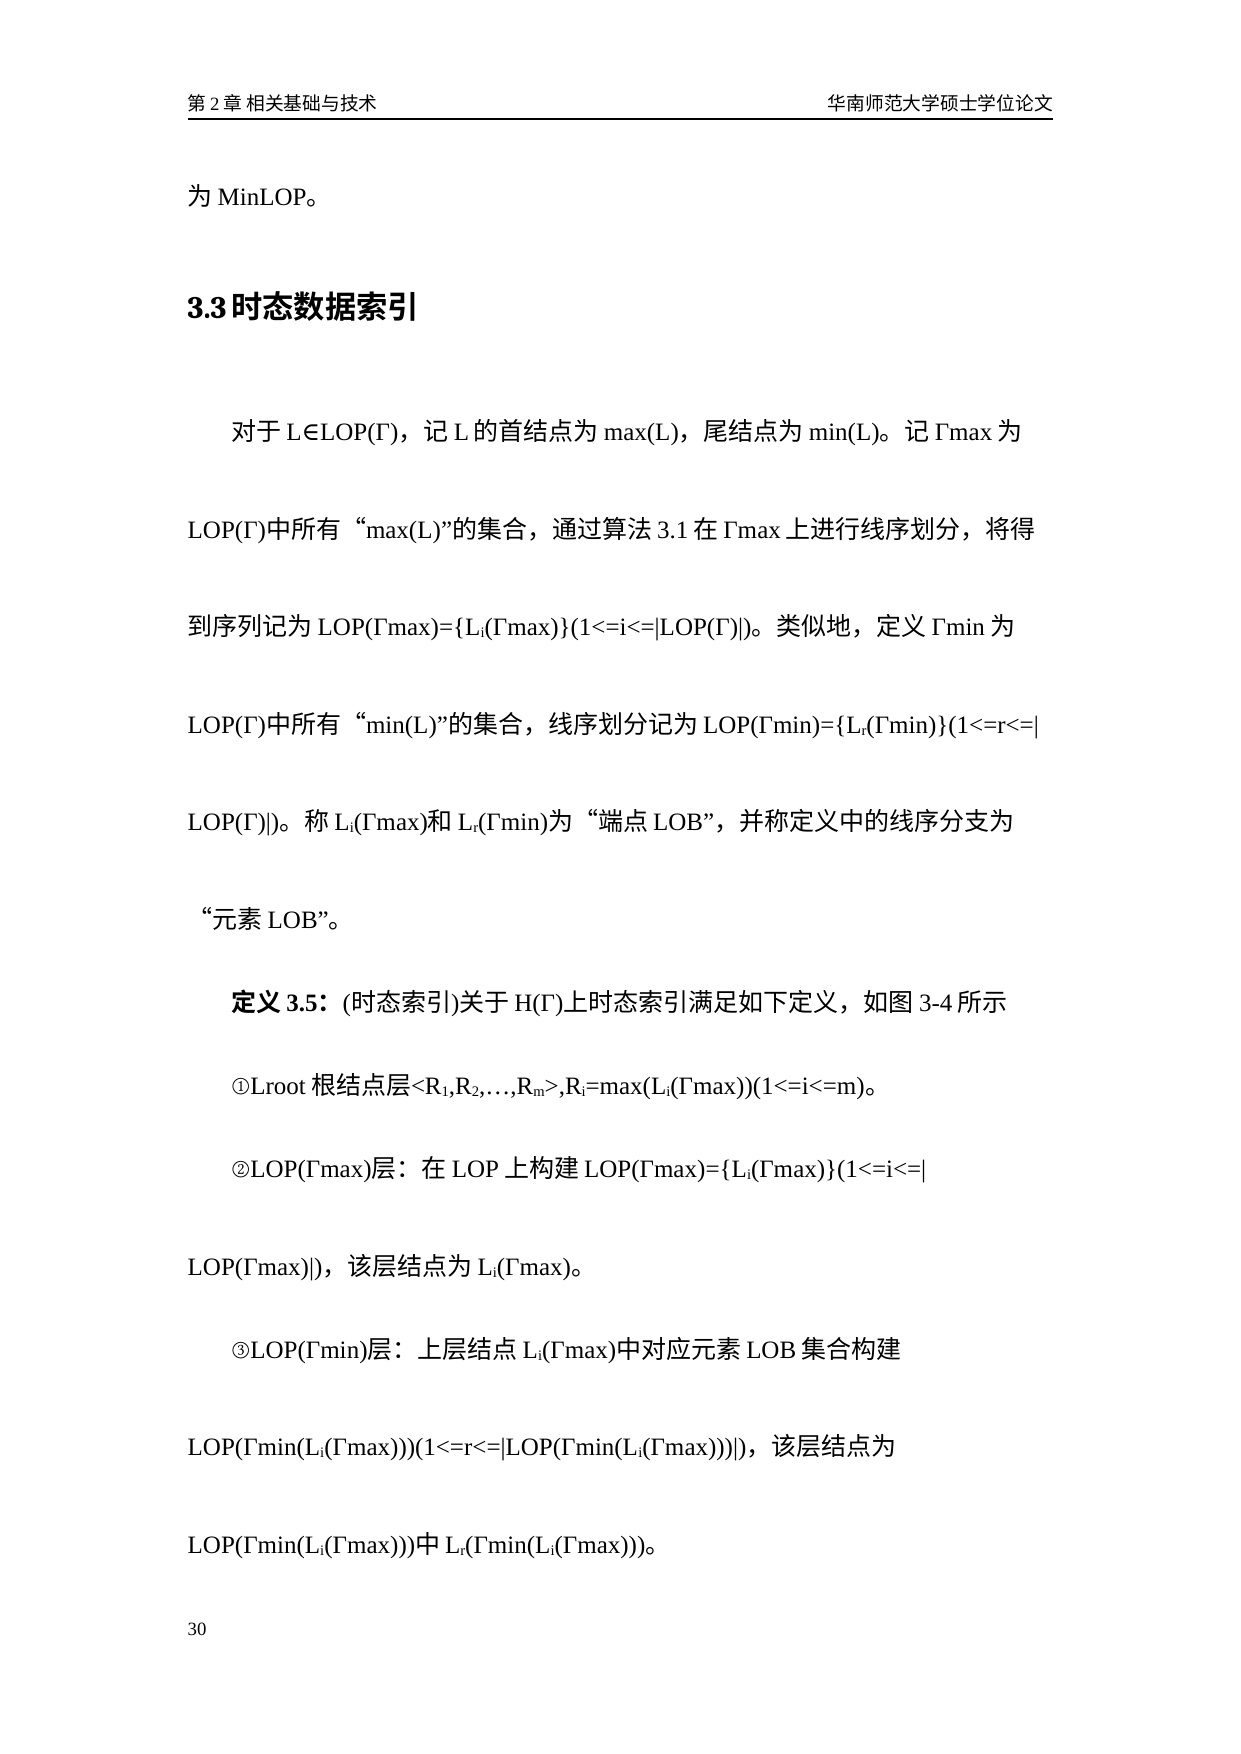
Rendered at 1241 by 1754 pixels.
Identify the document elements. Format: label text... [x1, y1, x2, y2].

text ①Lroot根结点层<R1,R2,…,Rm>,Ri=max(Li(Γmax))(1<=i<=m)。 [187, 1051, 1053, 1116]
text ③LOP(Γmin)层：上层结点Li(Γmax)中对应元素LOB集合构建LOP(Γmin(Li(Γmax)))(1<=r<=|LOP(Γmin(Li(Γmax)))|)，该层结点为LOP(Γmin(Li(Γmax)))中Lr(Γmin(Li(Γmax)))。 [187, 1315, 1053, 1575]
text ②LOP(Γmax)层：在LOP上构建LOP(Γmax)={Li(Γmax)}(1<=i<=|LOP(Γmax)|)，该层结点为Li(Γmax)。 [187, 1134, 1053, 1297]
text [187, 162, 1053, 227]
subtitle 时态数据索引 [187, 272, 1053, 337]
text 对于L∈LOP(Γ)，记L的首结点为max(L)，尾结点为min(L)。记Γmax为LOP(Γ)中所有“max(L)”的集合，通过算法3.1在Γmax上进行线序划分，将得到序列记为LOP(Γmax)={Li(Γmax)}(1<=i<=|LOP(Γ)|)。类似地，定义Γmin为LOP(Γ)中所有“min(L)”的集合，线序划分记为LOP(Γmin)={Lr(Γmin)}(1<=r<=|LOP(Γ)|)。称Li(Γmax)和Lr(Γmin)为“端点LOB”，并称定义中的线序分支为“元素LOB”。 [187, 397, 1053, 950]
